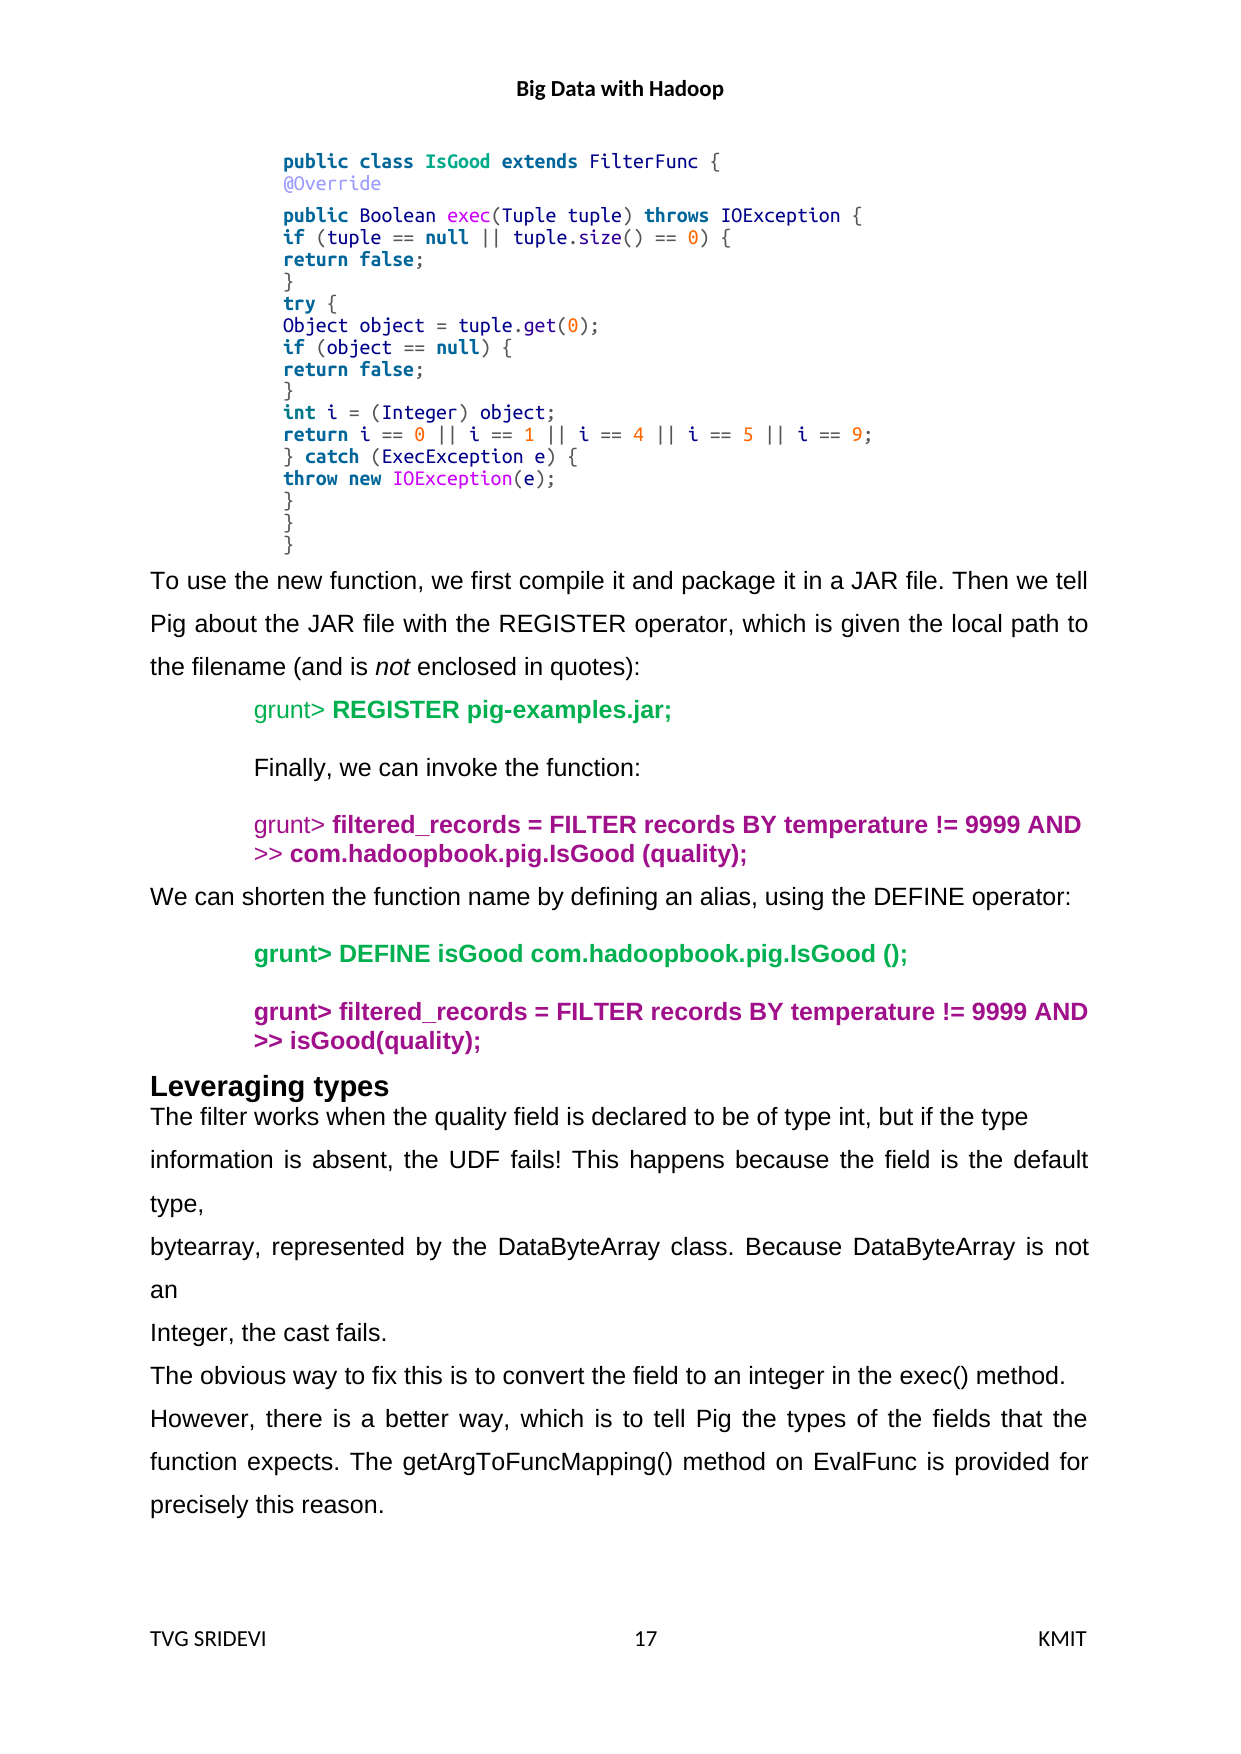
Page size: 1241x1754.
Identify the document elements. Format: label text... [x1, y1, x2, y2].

text return i == 0 || i == 1 || i == 4 || i == 5 || i == 9; [283, 423, 1090, 445]
text grunt> DEFINE isGood com.hadoopbook.pig.IsGood (); [253, 939, 1090, 968]
text bytearray, represented by the DataByteArray class. Because DataByteArray is not an [150, 1232, 1090, 1303]
text } [283, 533, 1090, 555]
text Object object = tuple.get(0); [283, 314, 1090, 336]
text To use the new function, we first compile it and package it in a JAR file. Then we tell Pig about the JAR file with the REGISTER operator, which is given the local path to the filename (and is not enclosed in quotes): [150, 566, 1090, 681]
text try { [283, 292, 1090, 314]
text int i = (Integer) object; [283, 402, 1090, 423]
text However, there is a better way, which is to tell Pig the types of the fields that the function expects. The getArgToFuncMapping() method on EvalFunc is provided for precisely this reason. [150, 1404, 1090, 1519]
text >> com.hadoopbook.pig.IsGood (quality); [253, 839, 1090, 867]
text We can shorten the function name by defining an alias, using the DEFINE operator: [150, 882, 1090, 911]
text } [283, 380, 1090, 402]
text } catch (ExecException e) { [283, 445, 1090, 467]
text } [283, 489, 1090, 511]
text public Boolean exec(Tuple tuple) throws IOException { [283, 205, 1090, 227]
text if (tuple == null || tuple.size() == 0) { [283, 227, 1090, 248]
text Leveraging types [150, 1069, 1090, 1102]
text throw new IOException(e); [283, 467, 1090, 489]
text grunt> filtered_records = FILTER records BY temperature != 9999 AND [253, 997, 1090, 1026]
text } [283, 511, 1090, 533]
text if (object == null) { [283, 336, 1090, 358]
text @Override [283, 172, 1090, 194]
text The filter works when the quality field is declared to be of type int, but if the type [150, 1102, 1090, 1131]
text return false; [283, 248, 1090, 270]
text information is absent, the UDF fails! This happens because the field is the default type, [150, 1145, 1090, 1217]
text grunt> filtered_records = FILTER records BY temperature != 9999 AND [253, 810, 1090, 839]
text The obvious way to fix this is to convert the field to an integer in the exec() method. [150, 1361, 1090, 1390]
text grunt> REGISTER pig-examples.jar; [253, 695, 1090, 724]
text Finally, we can invoke the function: [253, 752, 1090, 781]
text } [283, 270, 1090, 292]
text return false; [283, 358, 1090, 380]
text Integer, the cast fails. [150, 1318, 1090, 1347]
text >> isGood(quality); [253, 1026, 1090, 1054]
text public class IsGood extends FilterFunc { [283, 150, 1090, 172]
